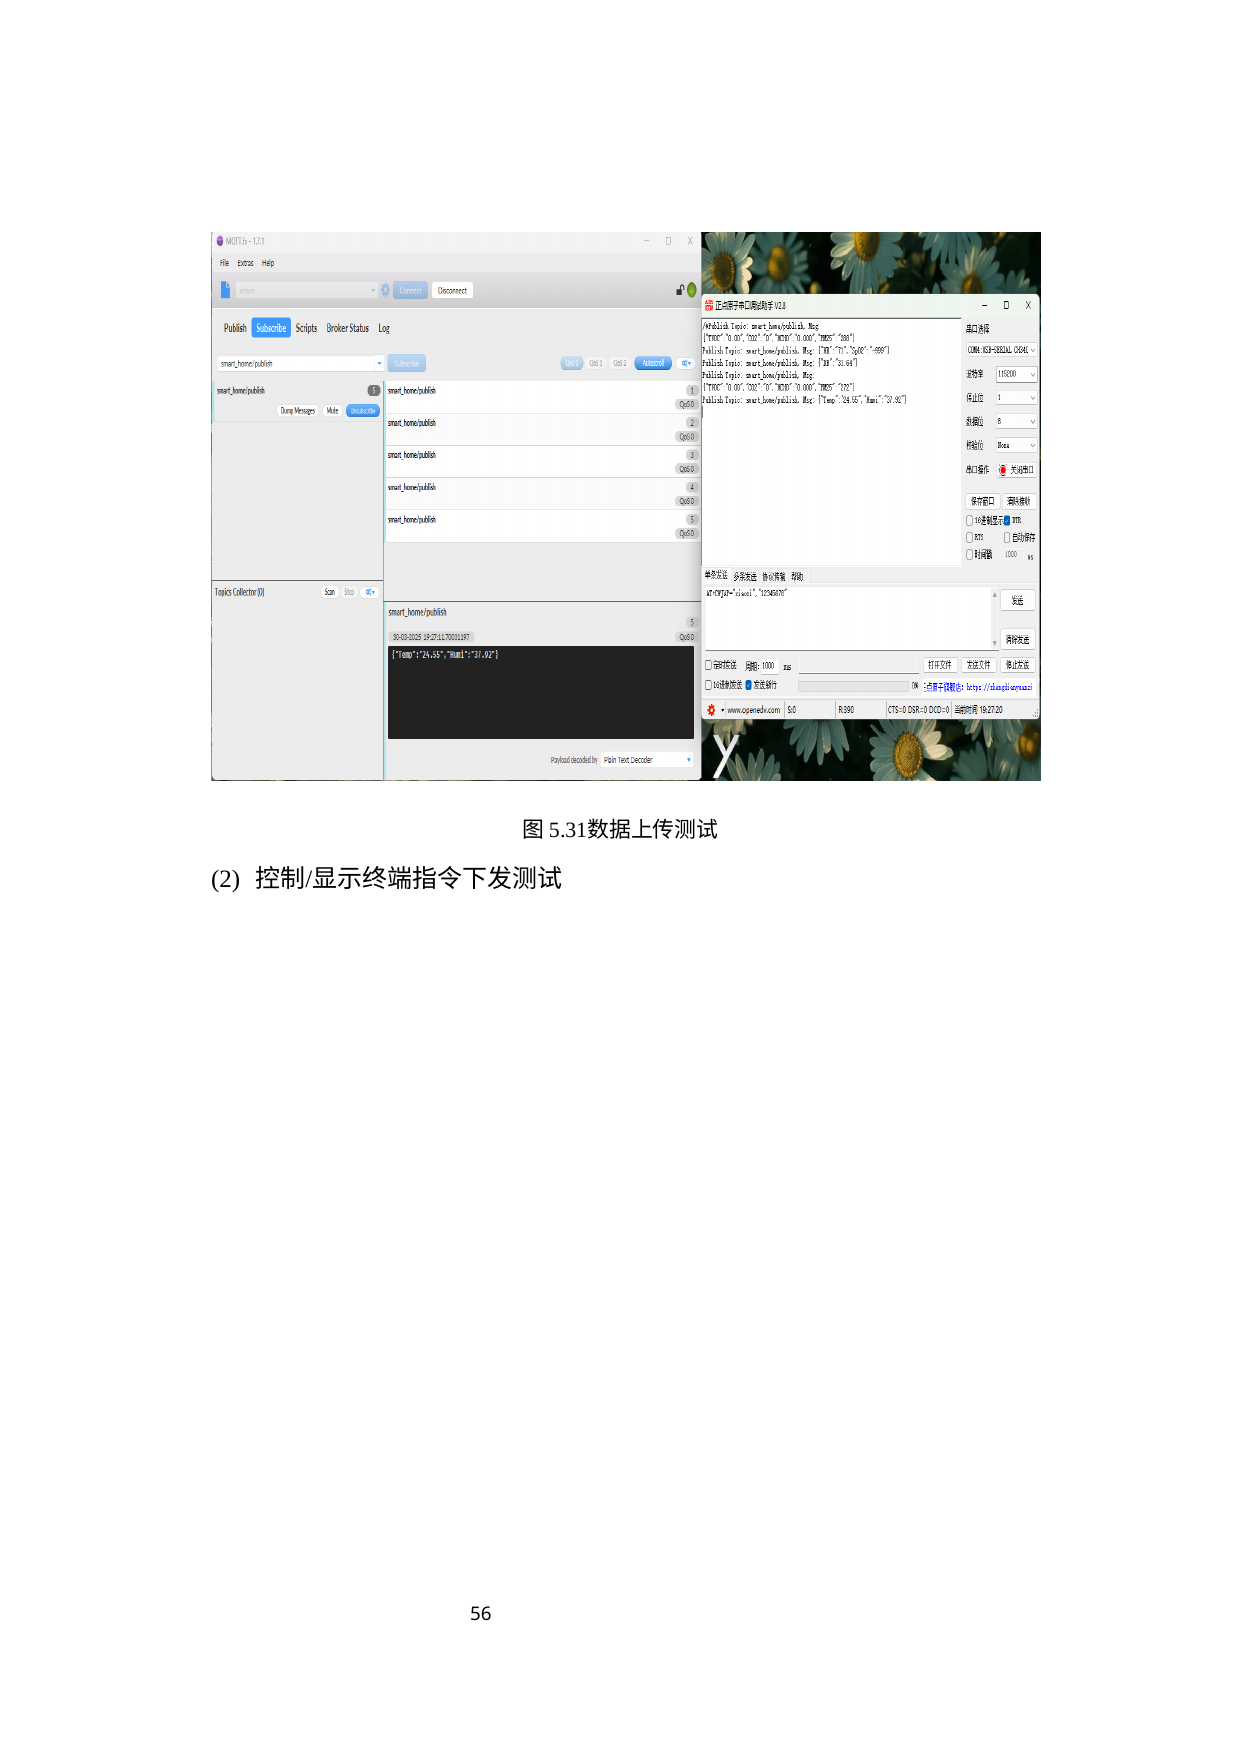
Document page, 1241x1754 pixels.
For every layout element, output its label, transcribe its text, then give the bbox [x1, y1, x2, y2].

picture [211, 232, 1041, 781]
list 控制/显示终端指令下发测试 [211, 844, 1051, 909]
